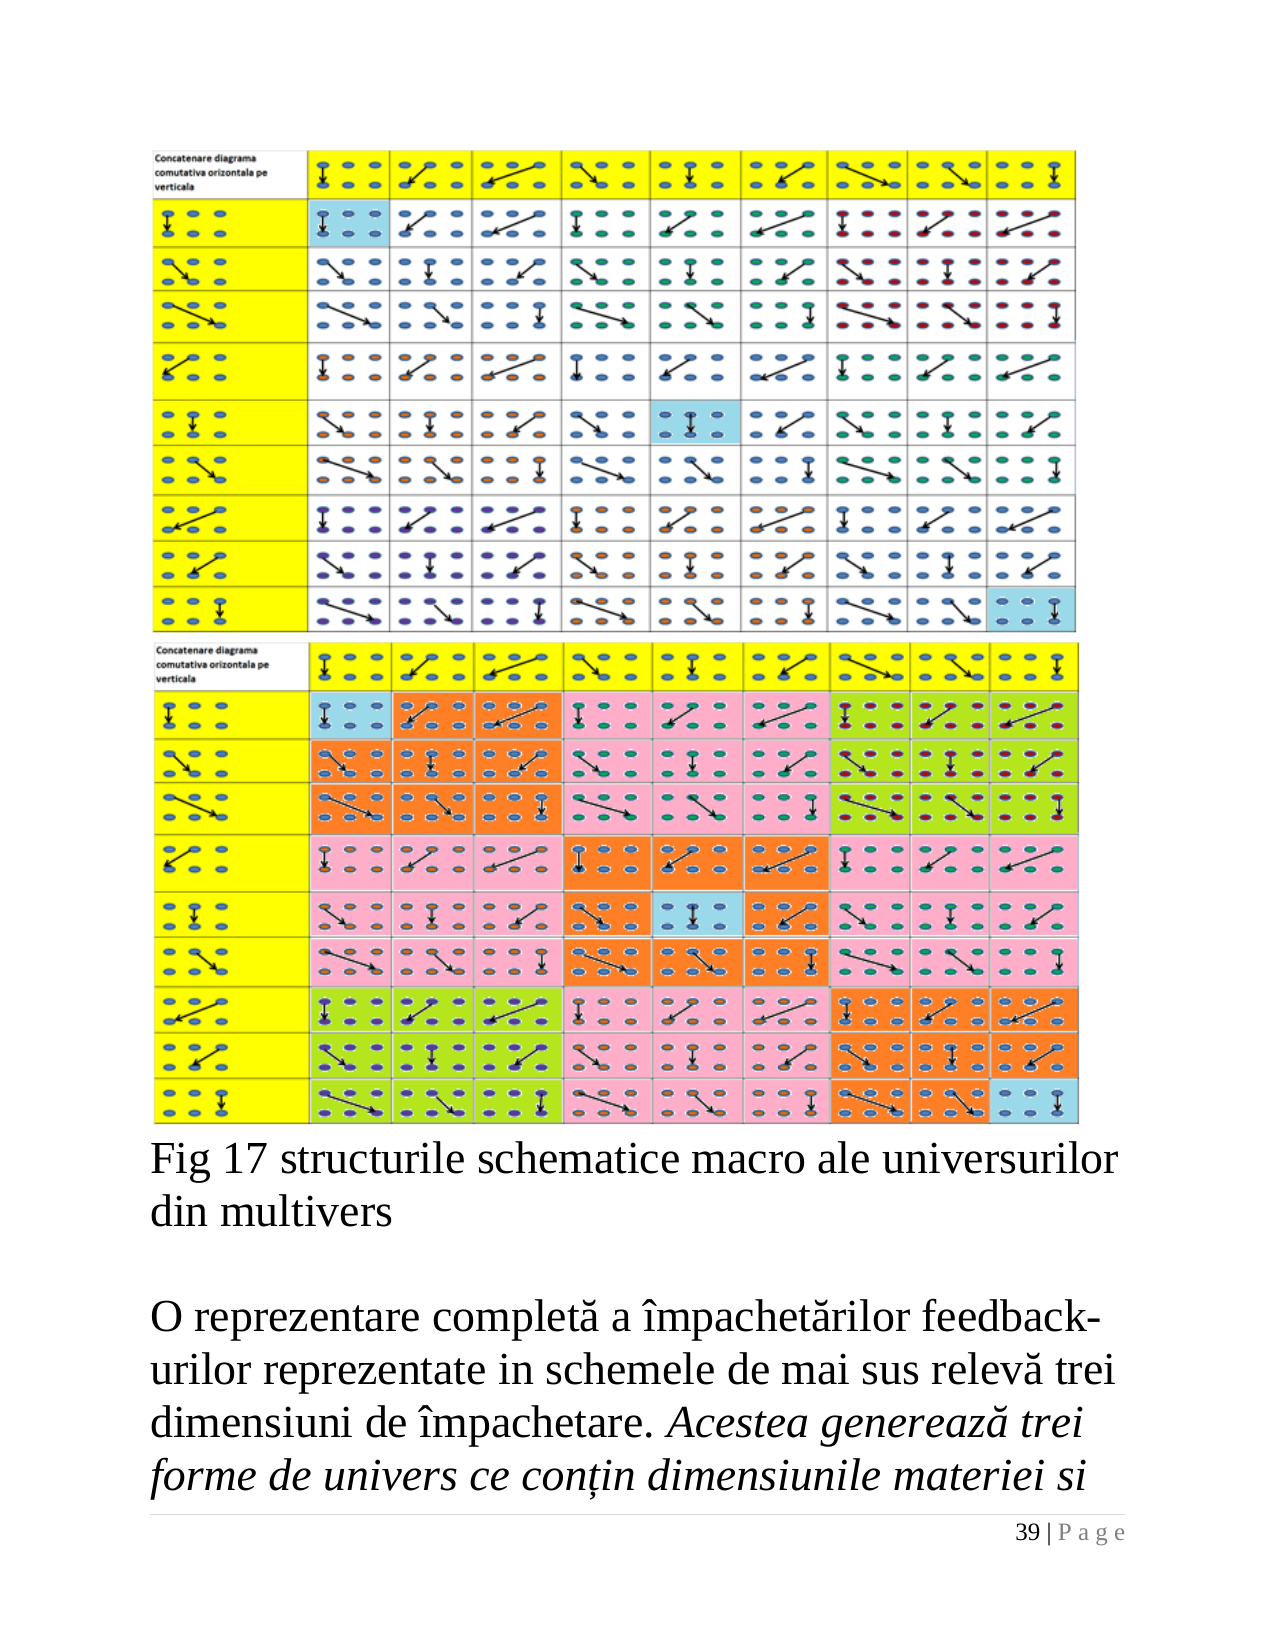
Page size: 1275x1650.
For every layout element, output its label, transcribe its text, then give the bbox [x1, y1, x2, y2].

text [150, 1289, 1125, 1500]
picture [150, 150, 1086, 1131]
text Fig 17 structurile schematice macro ale universurilor din multivers [150, 1131, 1125, 1236]
